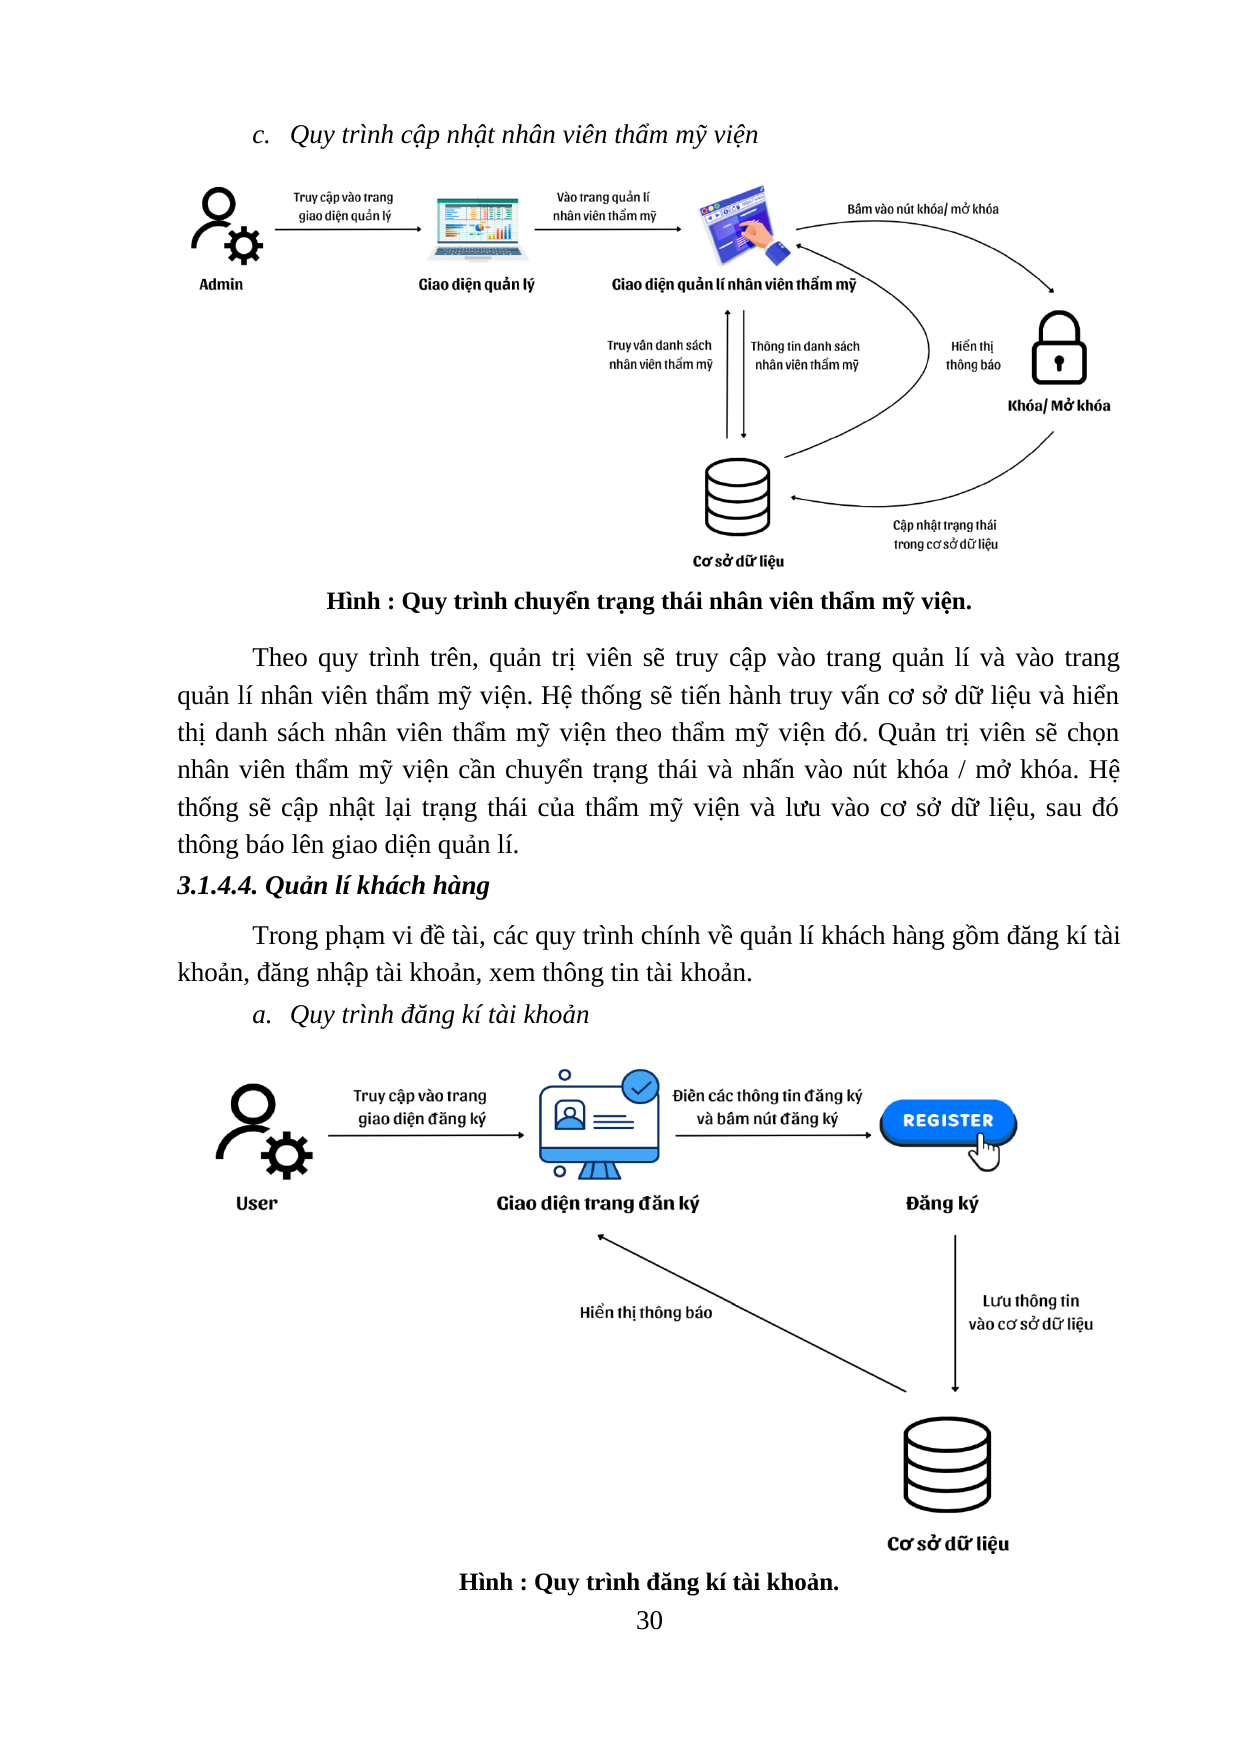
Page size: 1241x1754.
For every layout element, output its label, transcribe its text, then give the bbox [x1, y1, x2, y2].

subtitle Quy trình đăng kí tài khoản [252, 998, 1122, 1029]
picture [177, 1047, 1138, 1561]
text Hình : Quy trình đăng kí tài khoản. [177, 1567, 1122, 1596]
picture [177, 168, 1122, 580]
subtitle Quy trình cập nhật nhân viên thẩm mỹ viện [252, 118, 1122, 150]
text Theo quy trình trên, quản trị viên sẽ truy cập vào trang quản lí và vào trang quản lí nhân viên thẩm mỹ viện. Hệ thống sẽ tiến hành truy vấn cơ sở dữ liệu và hiển thị danh sách nhân viên thẩm mỹ viện theo thẩm mỹ viện đó. Quản trị viên sẽ chọn nhân viên thẩm mỹ viện cần chuyển trạng thái và nhấn vào nút khóa / mở khóa. Hệ thống sẽ cập nhật lại trạng thái của thẩm mỹ viện và lưu vào cơ sở dữ liệu, sau đó thông báo lên giao diện quản lí. [177, 641, 1122, 859]
subtitle 3.1.4.4. Quản lí khách hàng [177, 869, 1122, 901]
text Trong phạm vi đề tài, các quy trình chính về quản lí khách hàng gồm đăng kí tài khoản, đăng nhập tài khoản, xem thông tin tài khoản. [177, 919, 1122, 988]
text Hình : Quy trình chuyển trạng thái nhân viên thẩm mỹ viện. [177, 586, 1122, 615]
